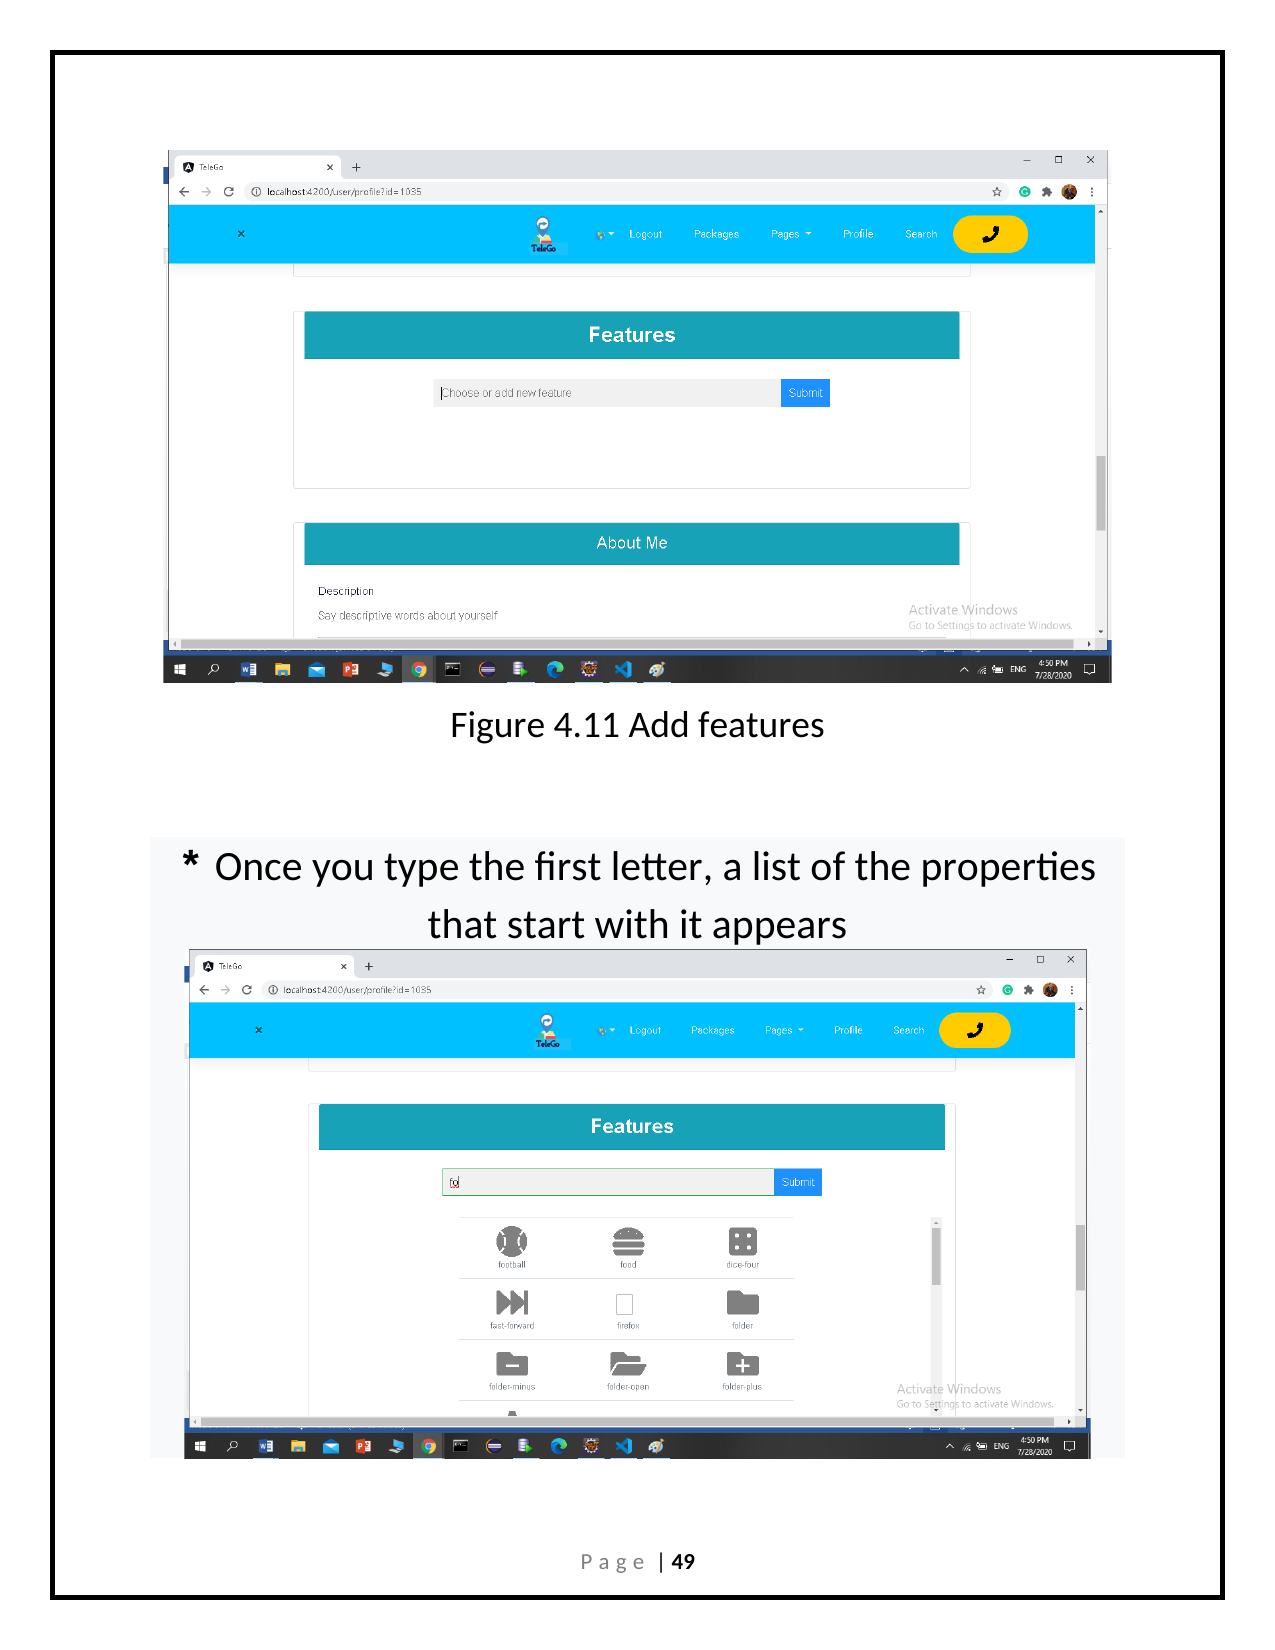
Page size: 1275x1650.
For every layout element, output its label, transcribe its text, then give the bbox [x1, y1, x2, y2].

text Figure 4.11 Add features [150, 701, 1125, 747]
picture [163, 150, 1112, 683]
picture [184, 949, 1091, 1459]
